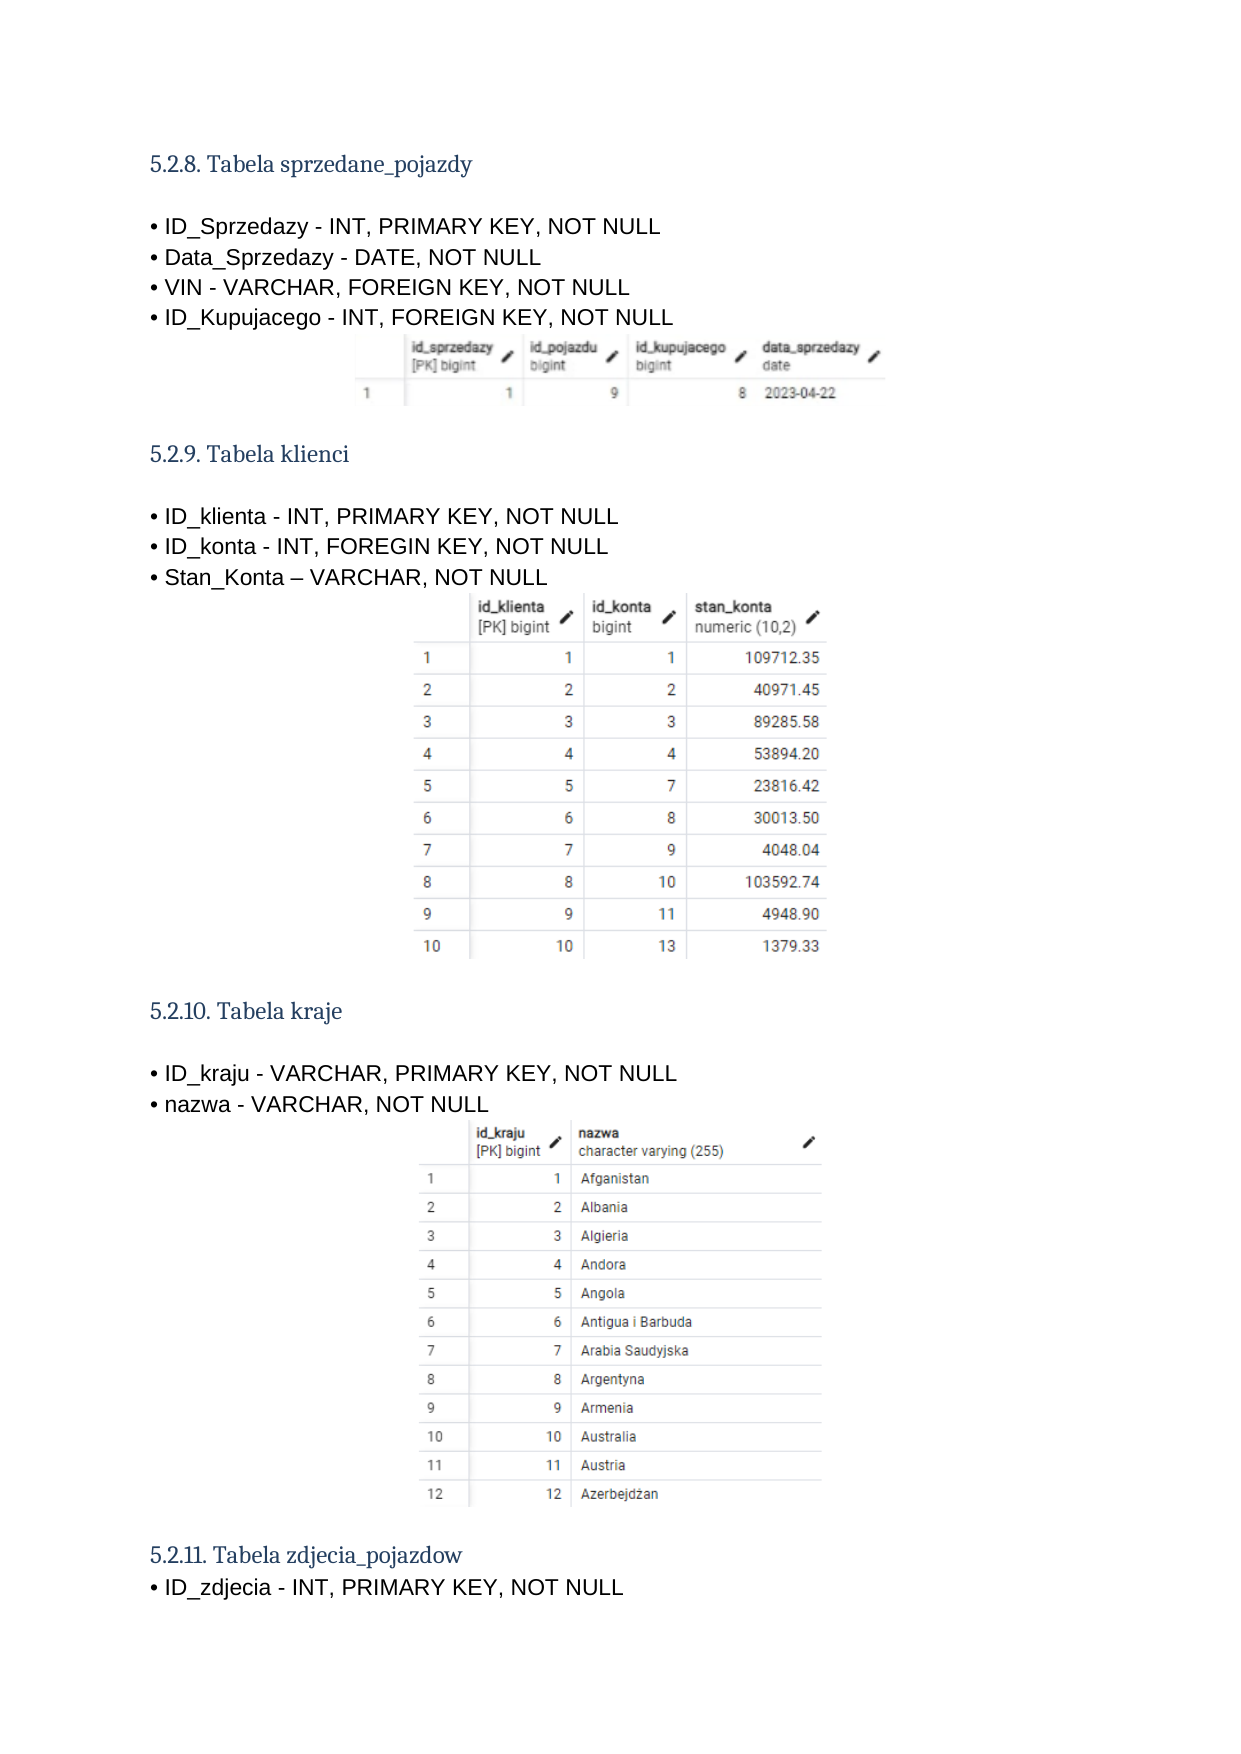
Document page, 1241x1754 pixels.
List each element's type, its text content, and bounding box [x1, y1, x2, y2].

text • ID_zdjecia - INT, PRIMARY KEY, NOT NULL [150, 1574, 1090, 1600]
subtitle 5.2.11. Tabela zdjecia_pojazdow [150, 1541, 1090, 1570]
picture [418, 1120, 822, 1507]
text • VIN - VARCHAR, FOREIGN KEY, NOT NULL [150, 274, 1090, 300]
subtitle 5.2.10. Tabela kraje [150, 997, 1090, 1026]
picture [413, 593, 827, 959]
text • ID_Kupujacego - INT, FOREIGN KEY, NOT NULL [150, 304, 1090, 330]
text • Data_Sprzedazy - DATE, NOT NULL [150, 243, 1090, 270]
picture [354, 334, 886, 406]
text • ID_kraju - VARCHAR, PRIMARY KEY, NOT NULL [150, 1060, 1090, 1087]
text • ID_konta - INT, FOREGIN KEY, NOT NULL [150, 533, 1090, 560]
text • nazwa - VARCHAR, NOT NULL [150, 1091, 1090, 1117]
text • ID_klienta - INT, PRIMARY KEY, NOT NULL [150, 503, 1090, 529]
subtitle 5.2.9. Tabela klienci [150, 440, 1090, 469]
subtitle 5.2.8. Tabela sprzedane_pojazdy [150, 150, 1090, 179]
text • Stan_Konta – VARCHAR, NOT NULL [150, 563, 1090, 590]
text • ID_Sprzedazy - INT, PRIMARY KEY, NOT NULL [150, 213, 1090, 239]
